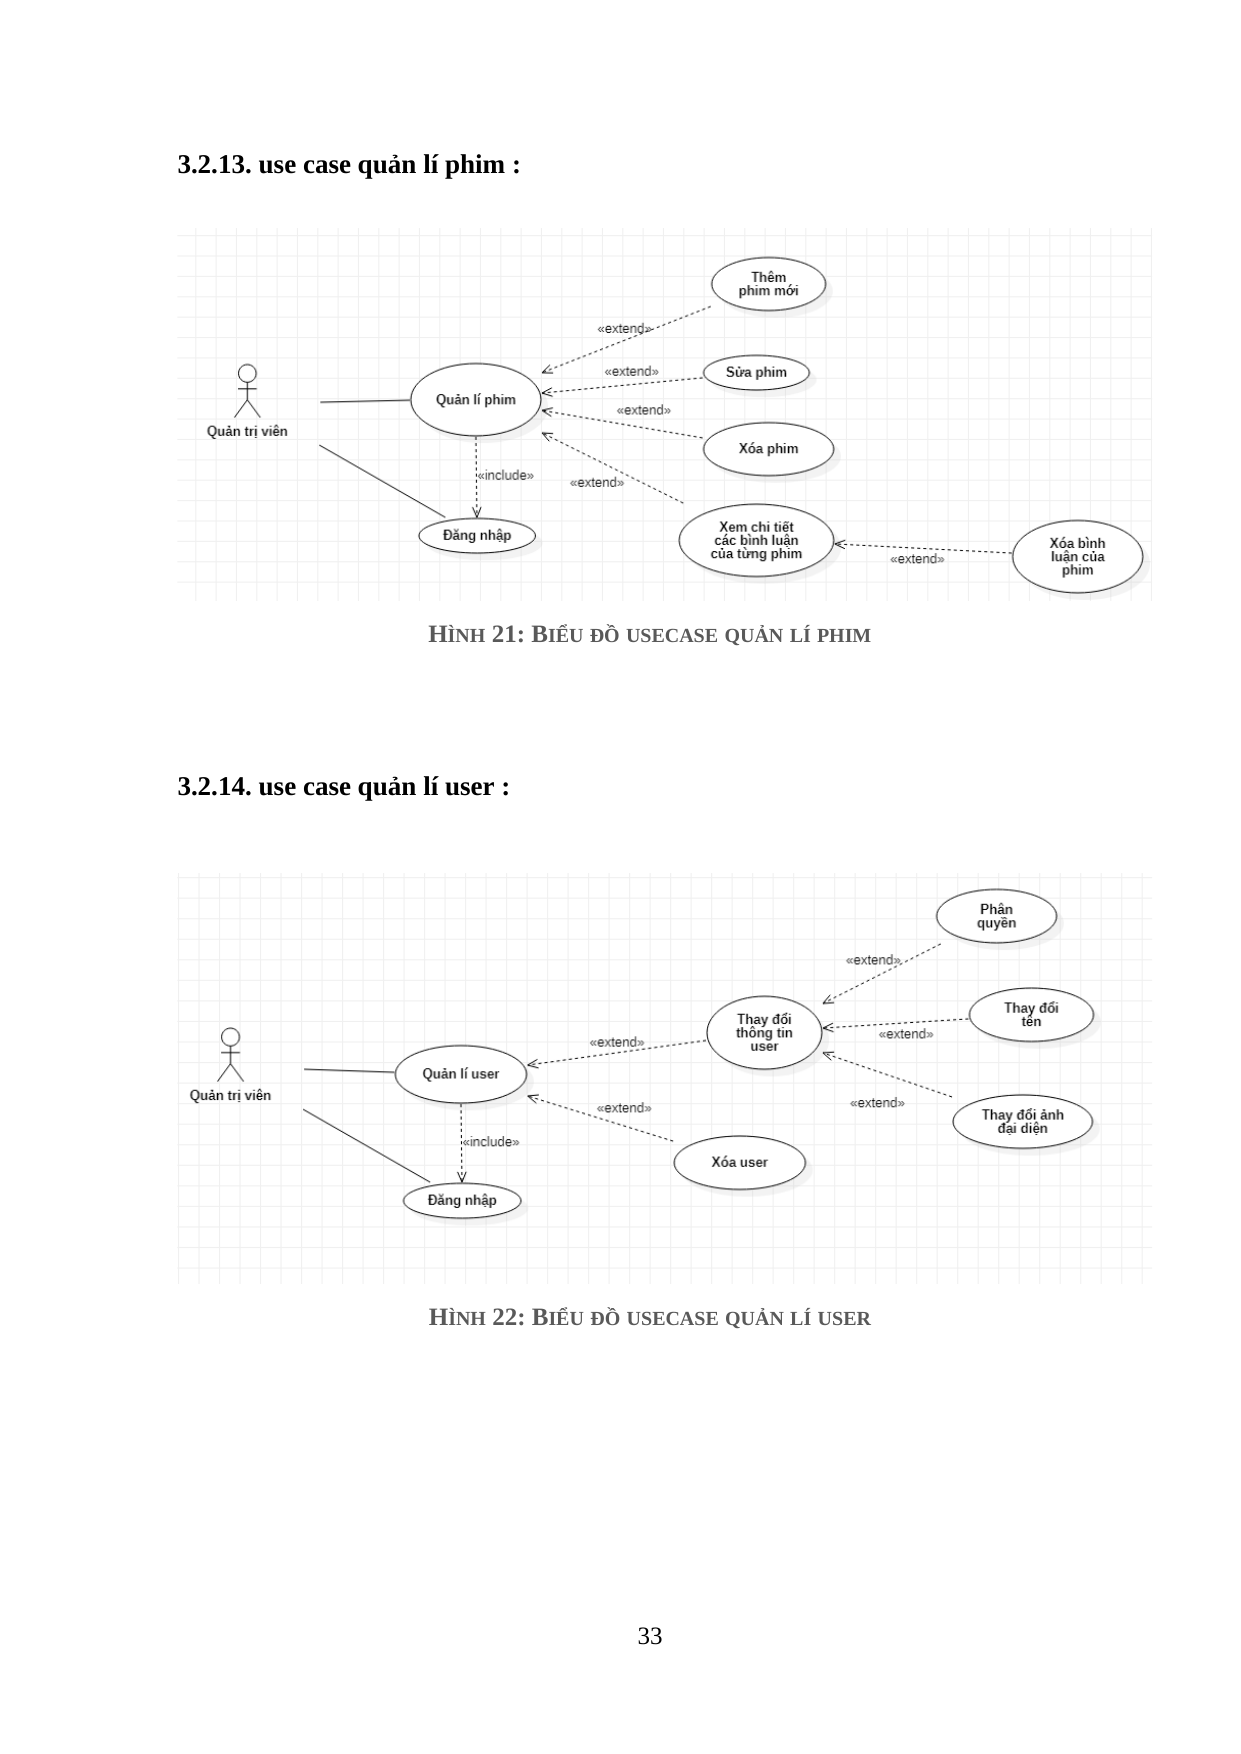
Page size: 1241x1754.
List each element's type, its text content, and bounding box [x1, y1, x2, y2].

picture [177, 873, 1153, 1284]
text Hình 22: Biểu đồ usecase quản lí user [177, 1302, 1122, 1331]
text 3.2.13. use case quản lí phim : [177, 148, 1122, 210]
picture [177, 228, 1153, 601]
text 3.2.14. use case quản lí user : [177, 771, 1122, 802]
text Hình 21: Biểu đồ usecase quản lí phim [177, 619, 1122, 648]
